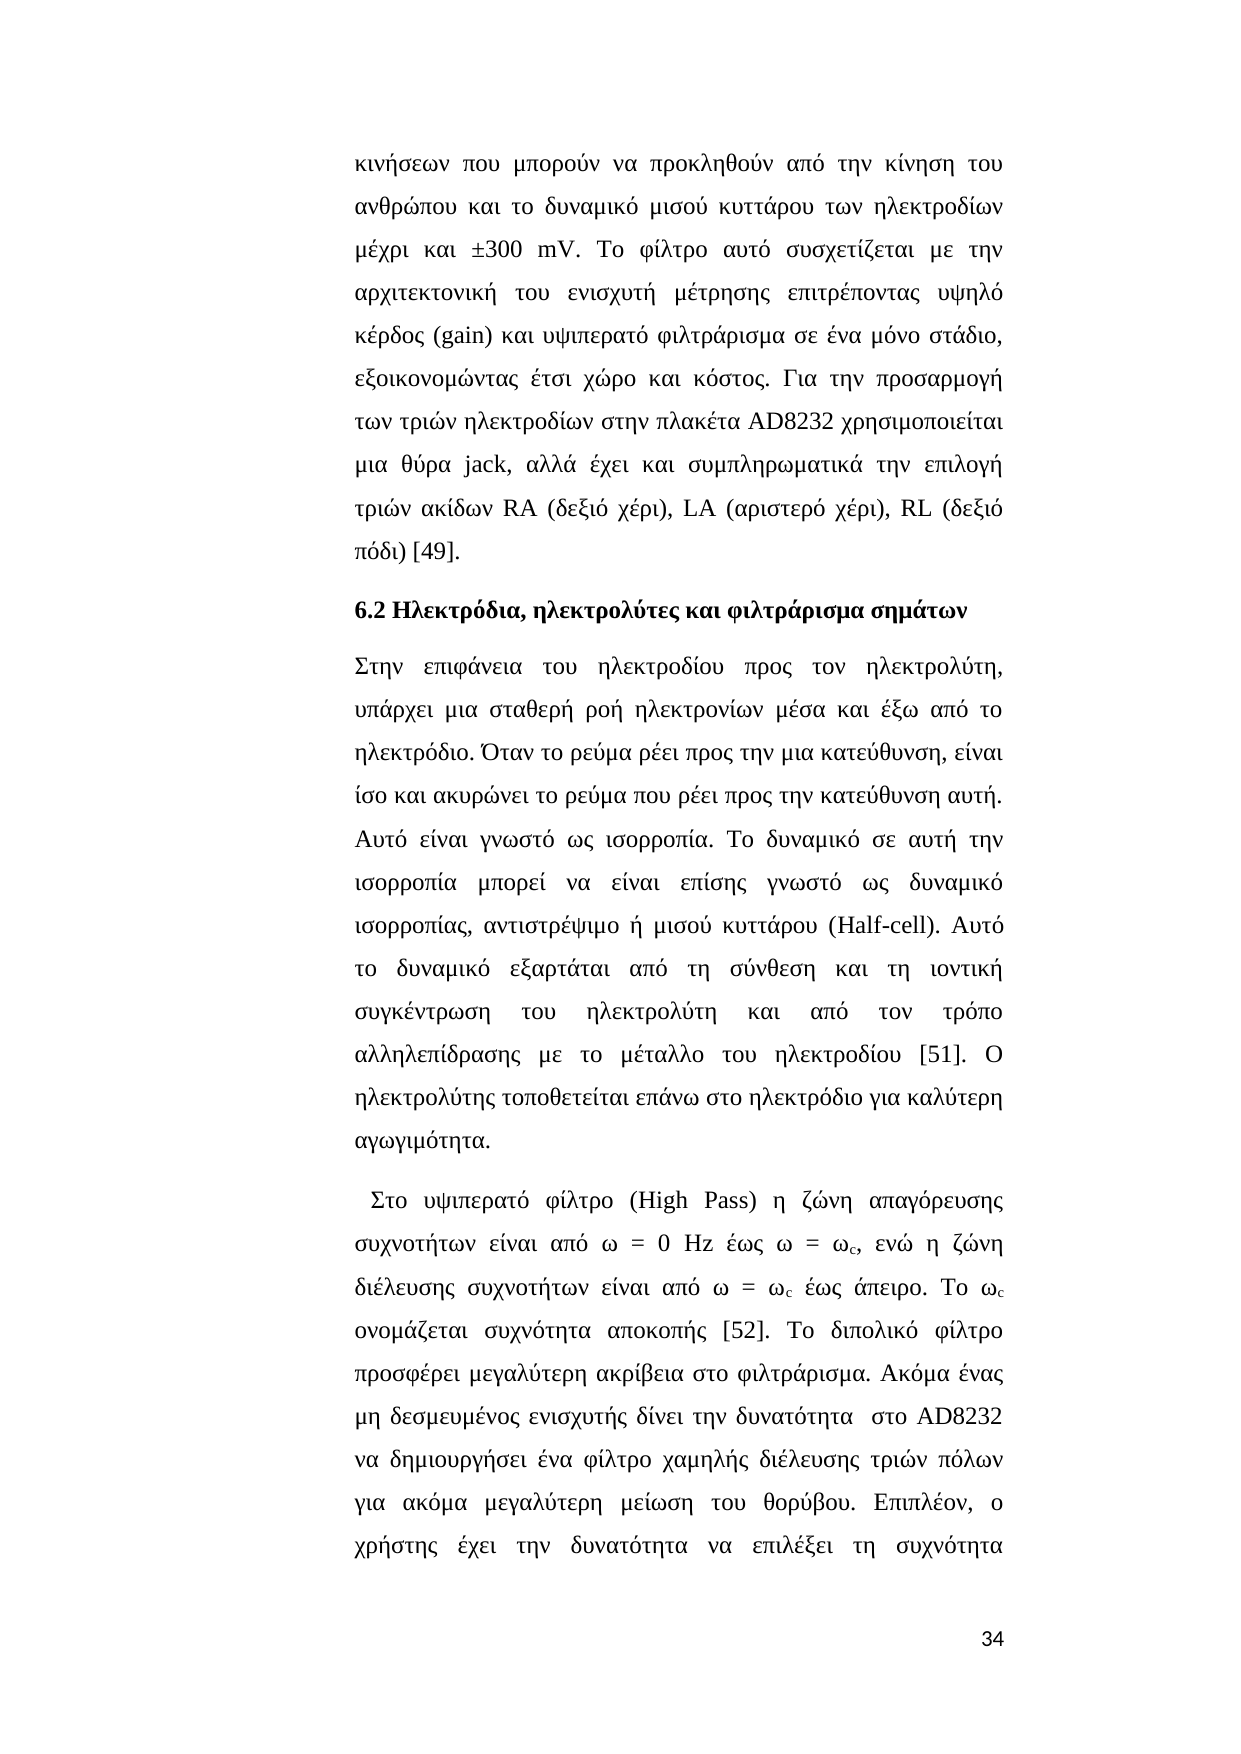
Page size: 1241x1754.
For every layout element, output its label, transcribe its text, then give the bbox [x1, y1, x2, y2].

text Στην επιφάνεια του ηλεκτροδίου προς τον ηλεκτρολύτη, υπάρχει μια σταθερή ροή ηλεκτρονίων μέσα και έξω από το ηλεκτρόδιο. Όταν το ρεύμα ρέει προς την μια κατεύθυνση, είναι ίσο και ακυρώνει το ρεύμα που ρέει προς την κατεύθυνση αυτή. Αυτό είναι γνωστό ως ισορροπία. Το δυναμικό σε αυτή την ισορροπία μπορεί να είναι επίσης γνωστό ως δυναμικό ισορροπίας, αντιστρέψιμο ή μισού κυττάρου (Half-cell). Αυτό το δυναμικό εξαρτάται από τη σύνθεση και τη ιοντική συγκέντρωση του ηλεκτρολύτη και από τον τρόπο αλληλεπίδρασης με το μέταλλο του ηλεκτροδίου [51]. Ο ηλεκτρολύτης τοποθετείται επάνω στο ηλεκτρόδιο για καλύτερη αγωγιμότητα. [354, 651, 1004, 1154]
subtitle Ηλεκτρόδια, ηλεκτρολύτες και φιλτράρισμα σημάτων [354, 596, 1004, 624]
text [354, 1185, 1004, 1559]
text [354, 148, 1004, 564]
